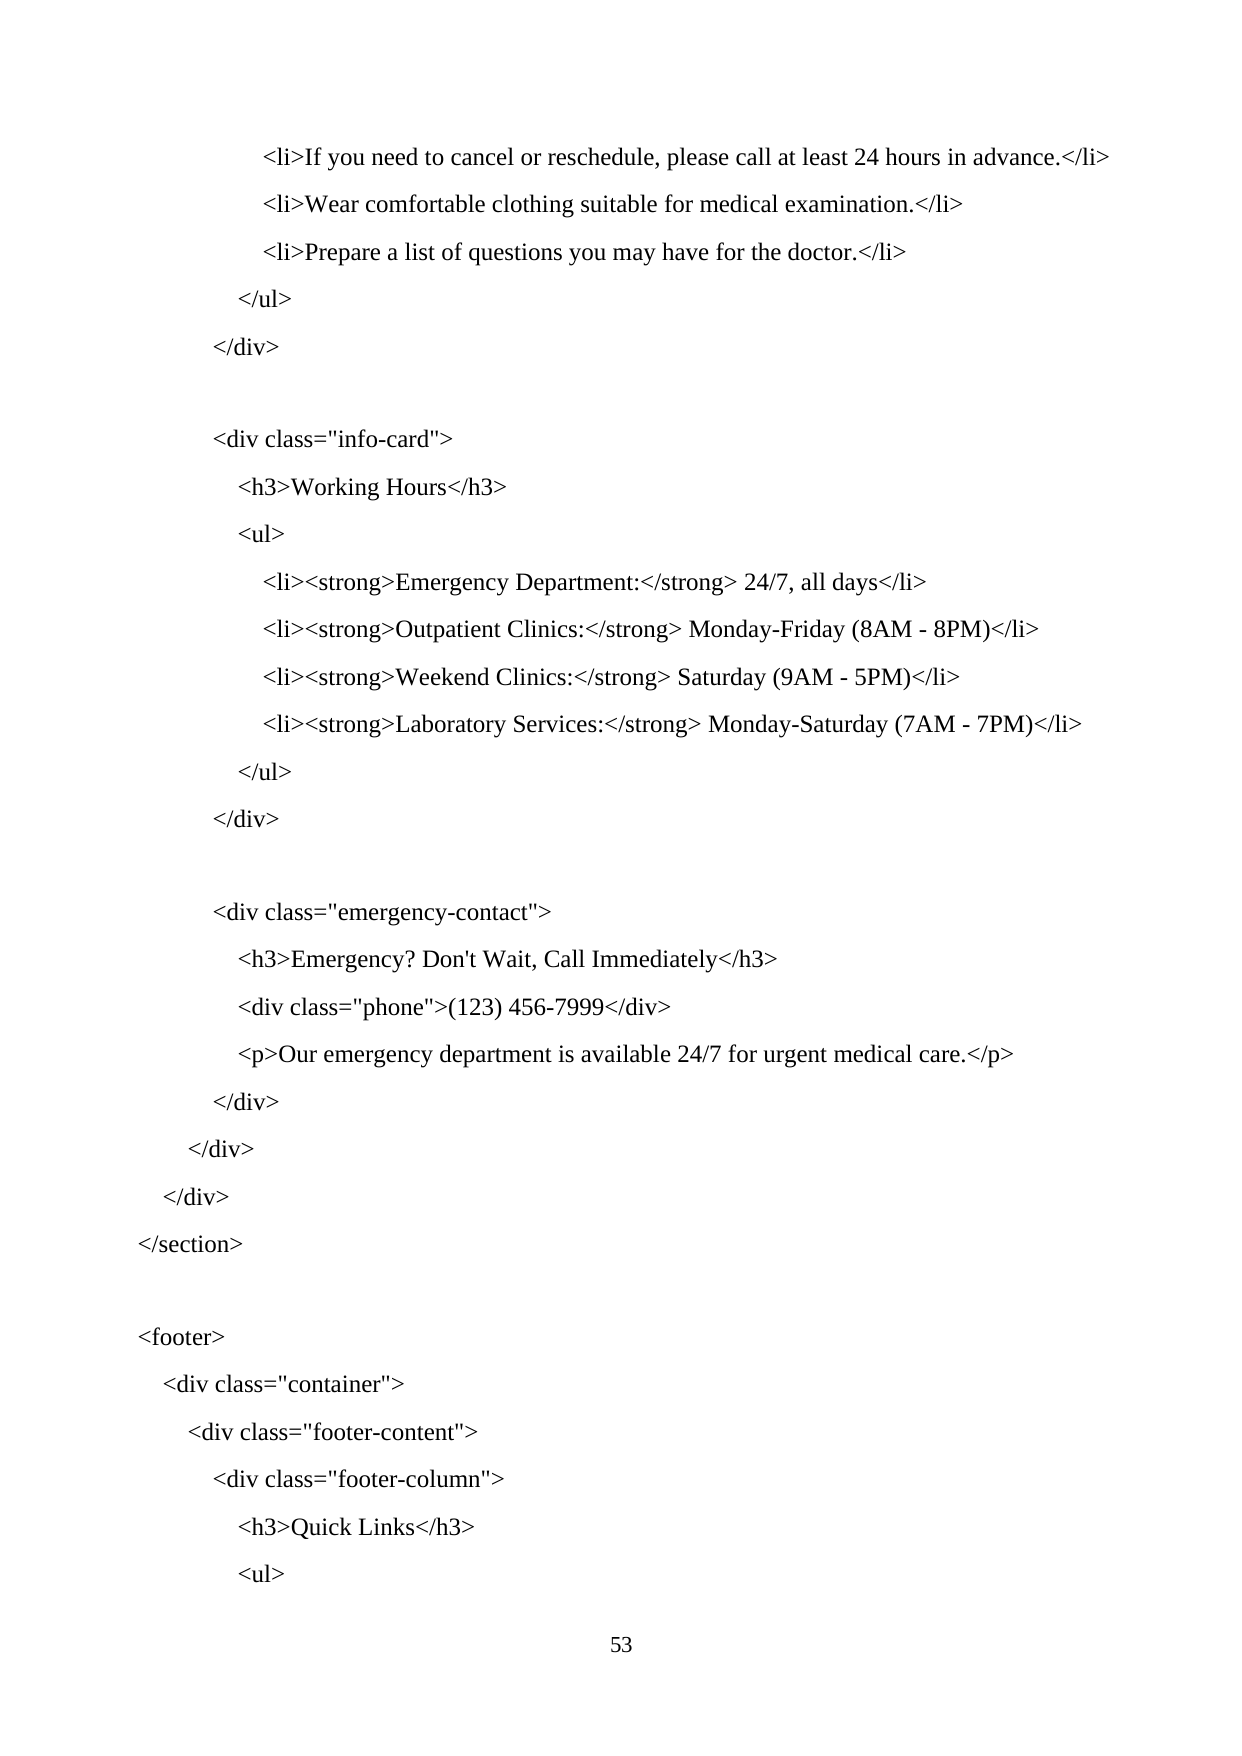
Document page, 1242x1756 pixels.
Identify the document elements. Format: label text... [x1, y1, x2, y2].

text <li><strong>Weekend Clinics:</strong> Saturday (9AM - 5PM)</li> [112, 662, 1129, 691]
text </section> [112, 1229, 1129, 1258]
text <li>Prepare a list of questions you may have for the doctor.</li> [112, 237, 1129, 265]
text <div class="emergency-contact"> [112, 897, 1129, 926]
text <li>Wear comfortable clothing suitable for medical examination.</li> [112, 189, 1129, 218]
text <h3>Working Hours</h3> [112, 472, 1129, 501]
text </div> [112, 332, 1129, 360]
text </div> [112, 1134, 1129, 1163]
text <div class="info-card"> [112, 424, 1129, 453]
text <p>Our emergency department is available 24/7 for urgent medical care.</p> [112, 1039, 1129, 1068]
text <div class="footer-column"> [112, 1464, 1129, 1493]
text <div class="container"> [112, 1369, 1129, 1398]
text <li><strong>Outpatient Clinics:</strong> Monday-Friday (8AM - 8PM)</li> [112, 614, 1129, 643]
text <footer> [112, 1322, 1129, 1351]
text </div> [112, 804, 1129, 833]
text </ul> [112, 757, 1129, 786]
text <div class="phone">(123) 456-7999</div> [112, 992, 1129, 1021]
text <ul> [112, 1559, 1129, 1588]
text <li>If you need to cancel or reschedule, please call at least 24 hours in advance.</li> [112, 142, 1129, 170]
text <h3>Quick Links</h3> [112, 1512, 1129, 1541]
text <li><strong>Laboratory Services:</strong> Monday-Saturday (7AM - 7PM)</li> [112, 709, 1129, 738]
text </div> [112, 1087, 1129, 1116]
text </div> [112, 1182, 1129, 1211]
text <div class="footer-content"> [112, 1417, 1129, 1446]
text <li><strong>Emergency Department:</strong> 24/7, all days</li> [112, 567, 1129, 596]
text </ul> [112, 284, 1129, 313]
text <h3>Emergency? Don't Wait, Call Immediately</h3> [112, 944, 1129, 973]
text <ul> [112, 519, 1129, 548]
